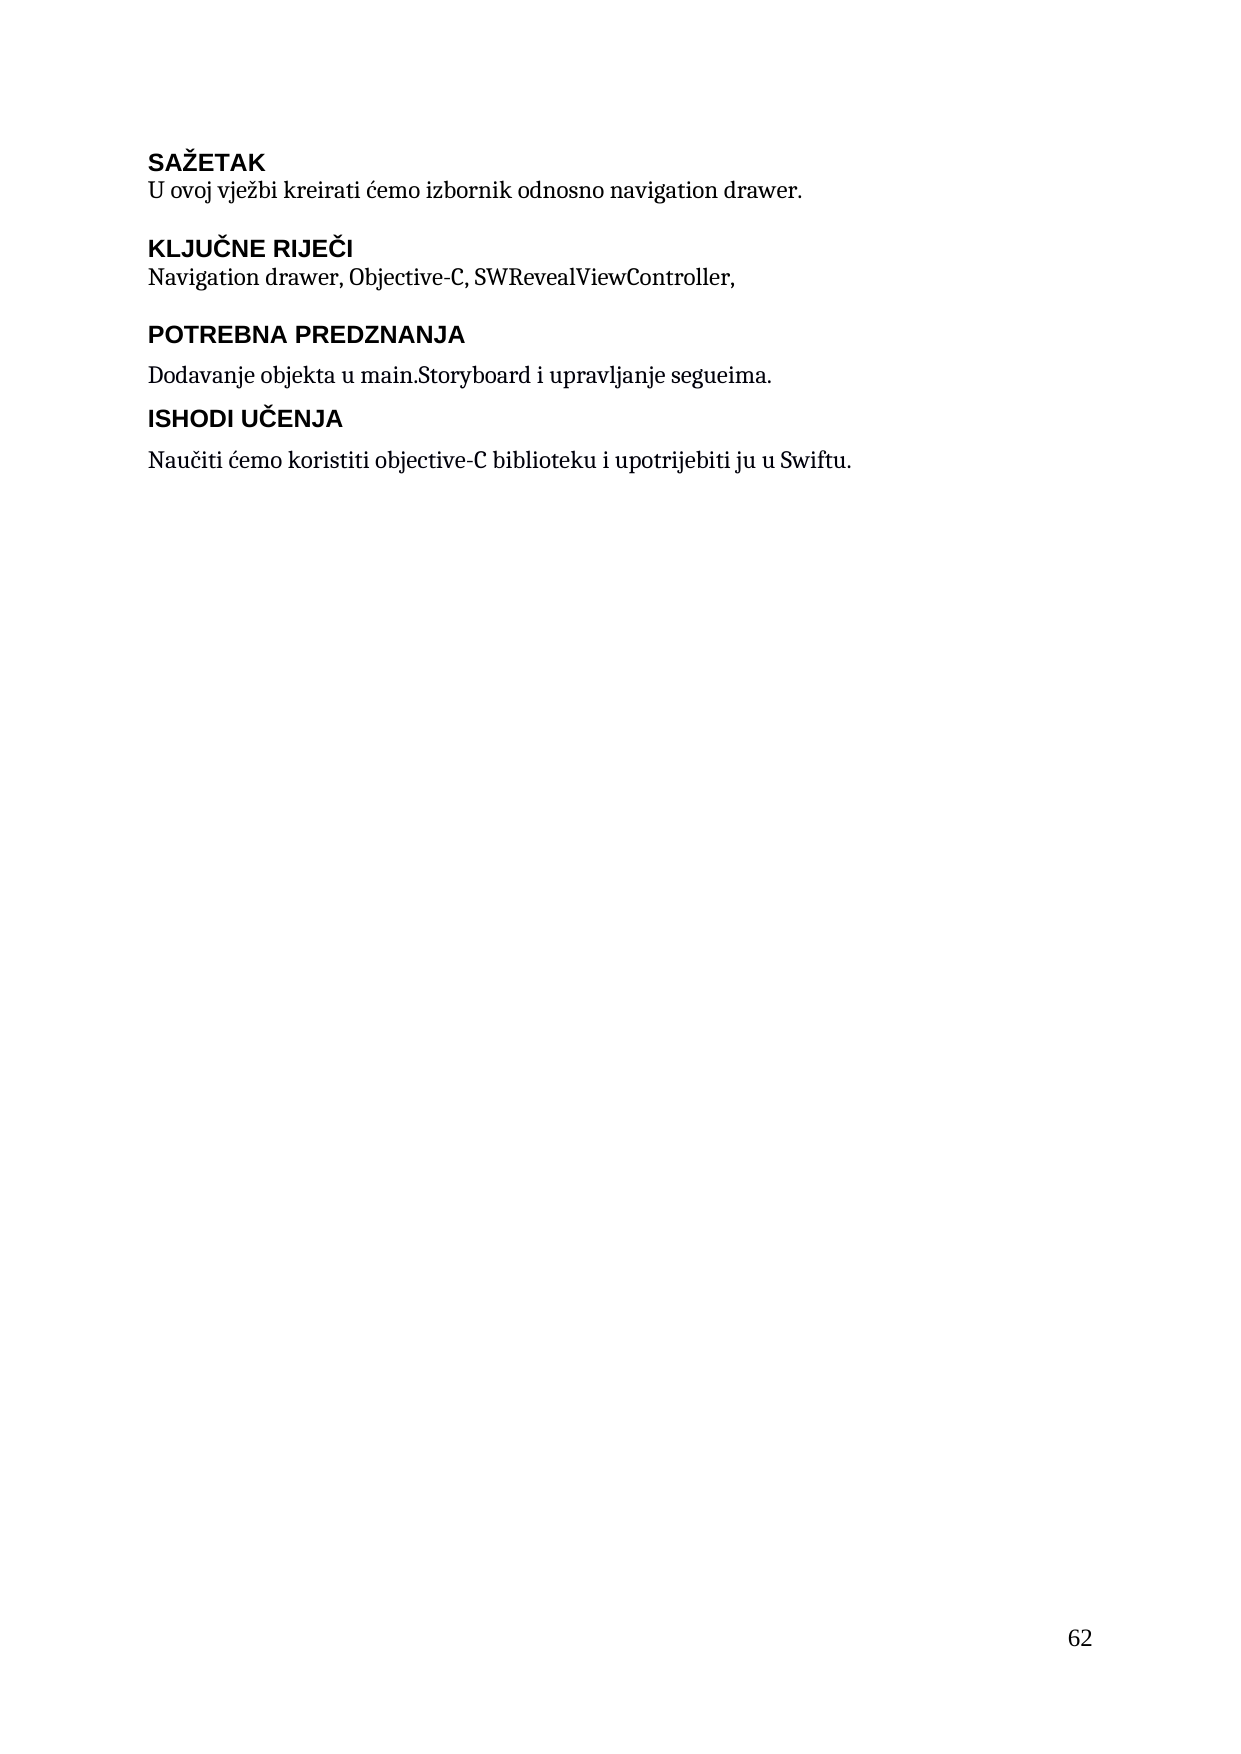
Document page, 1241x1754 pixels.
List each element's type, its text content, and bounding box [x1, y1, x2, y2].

text KLJUČNE RIJEČI [148, 234, 1093, 263]
text ISHODI UČENJA [148, 404, 1093, 433]
text Naučiti ćemo koristiti objective-C biblioteku i upotrijebiti ju u Swiftu. [148, 446, 1093, 474]
text Navigation drawer, Objective-C, SWRevealViewController, [148, 263, 1093, 291]
text SAŽETAK [148, 148, 1093, 176]
text Dodavanje objekta u main.Storyboard i upravljanje segueima. [148, 361, 1093, 390]
text U ovoj vježbi kreirati ćemo izbornik odnosno navigation drawer. [148, 176, 1093, 205]
text POTREBNA PREDZNANJA [148, 320, 1093, 349]
